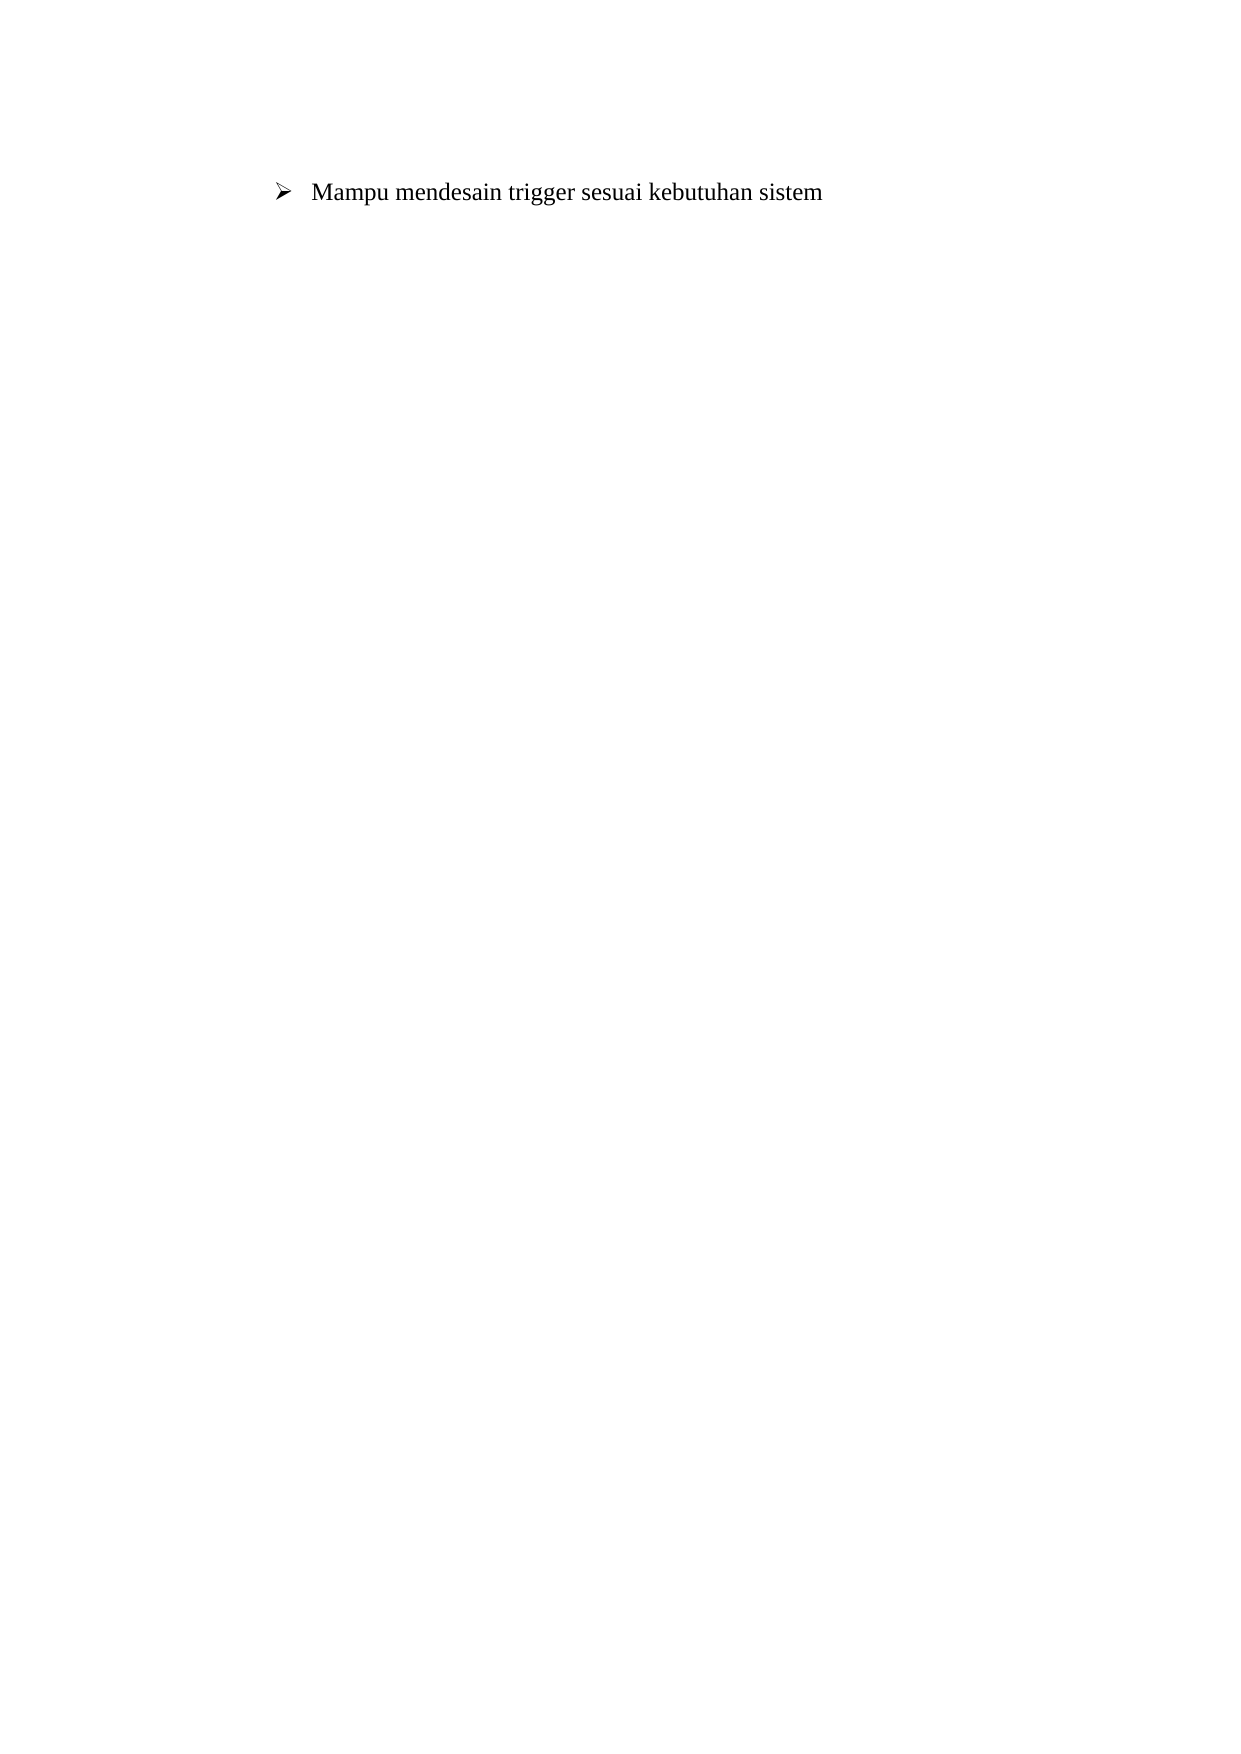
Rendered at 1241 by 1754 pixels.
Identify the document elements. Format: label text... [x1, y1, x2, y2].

list Mampu mendesain trigger sesuai kebutuhan sistem [274, 177, 1063, 206]
